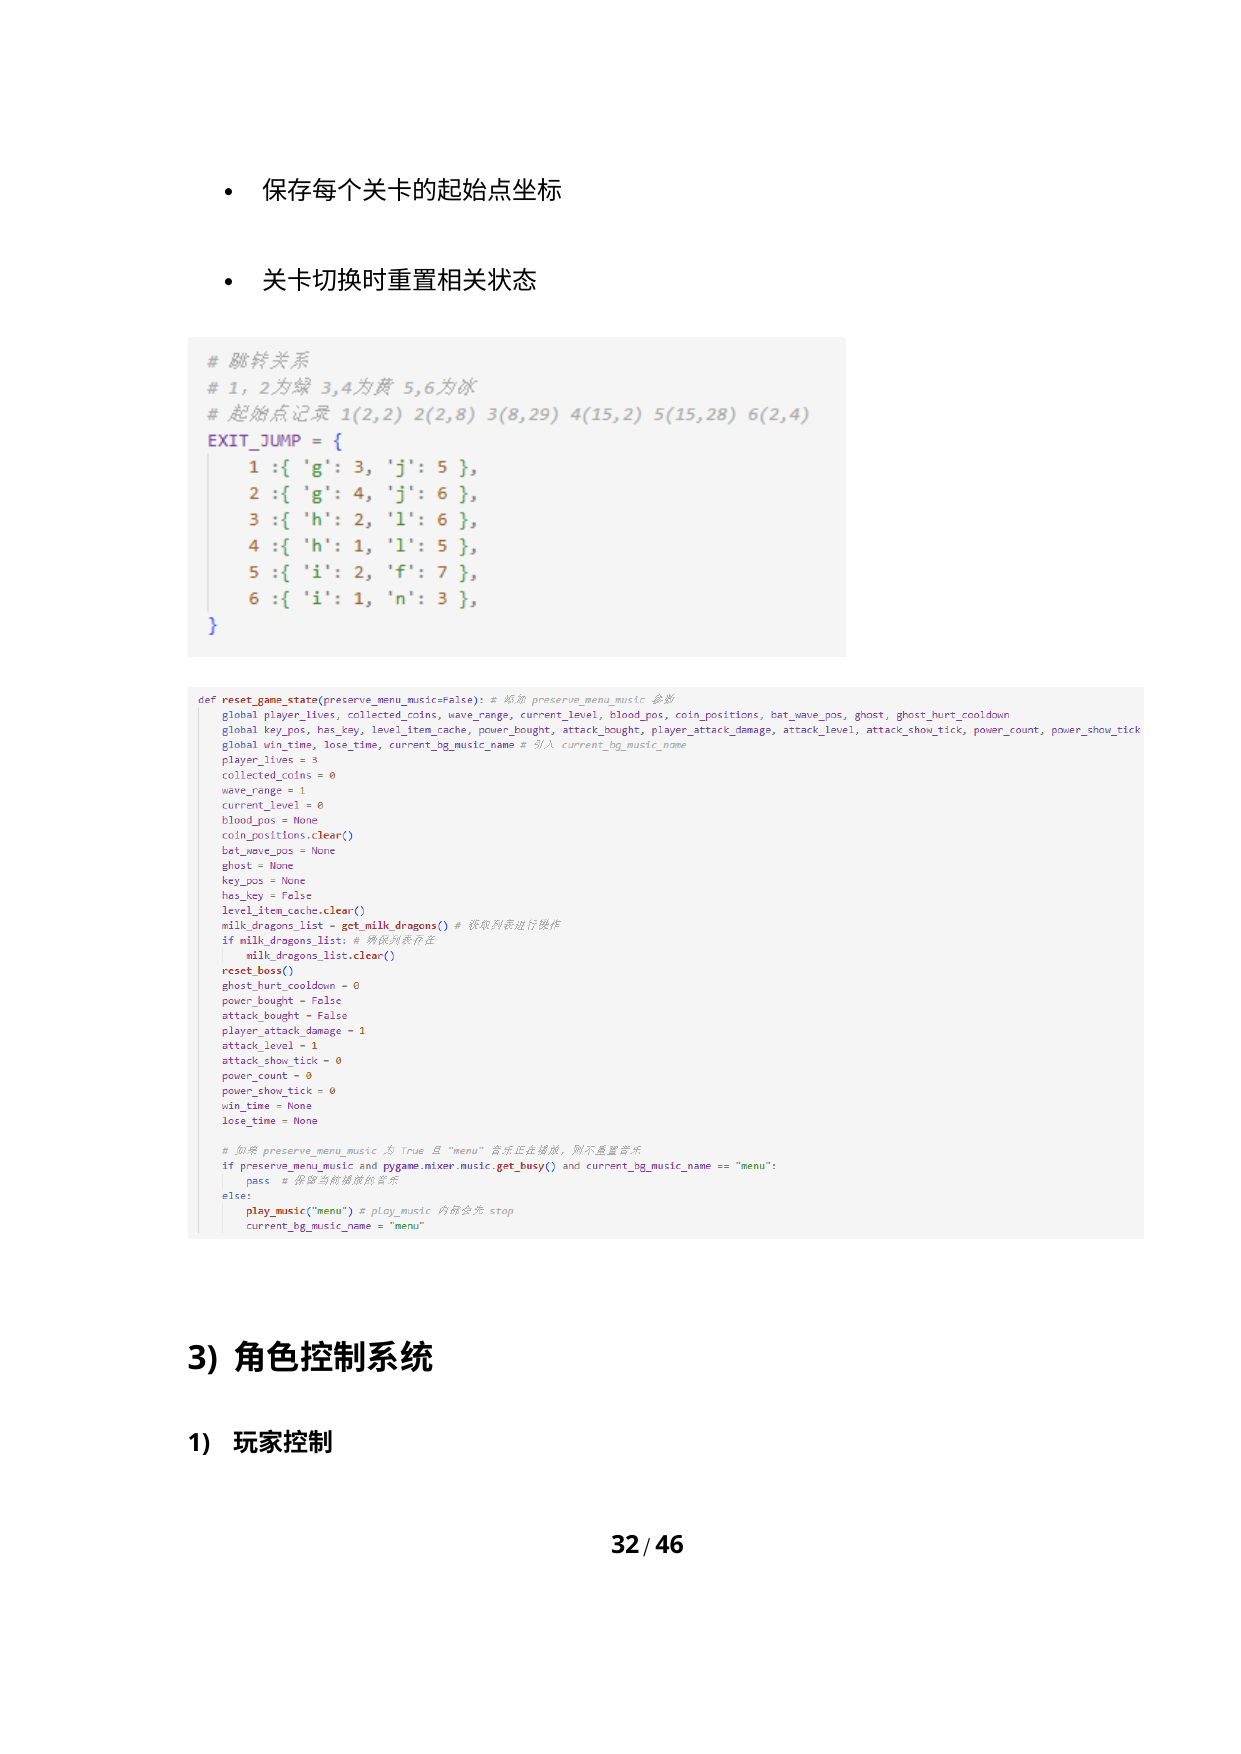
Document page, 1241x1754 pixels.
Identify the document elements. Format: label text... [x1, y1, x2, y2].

list 关卡切换时重置相关状态 [225, 246, 1053, 311]
picture [187, 337, 847, 657]
list 保存每个关卡的起始点坐标 [225, 156, 1053, 221]
picture [187, 687, 1144, 1239]
list 玩家控制 [187, 1408, 1053, 1473]
subtitle 角色控制系统 [187, 1322, 1053, 1387]
